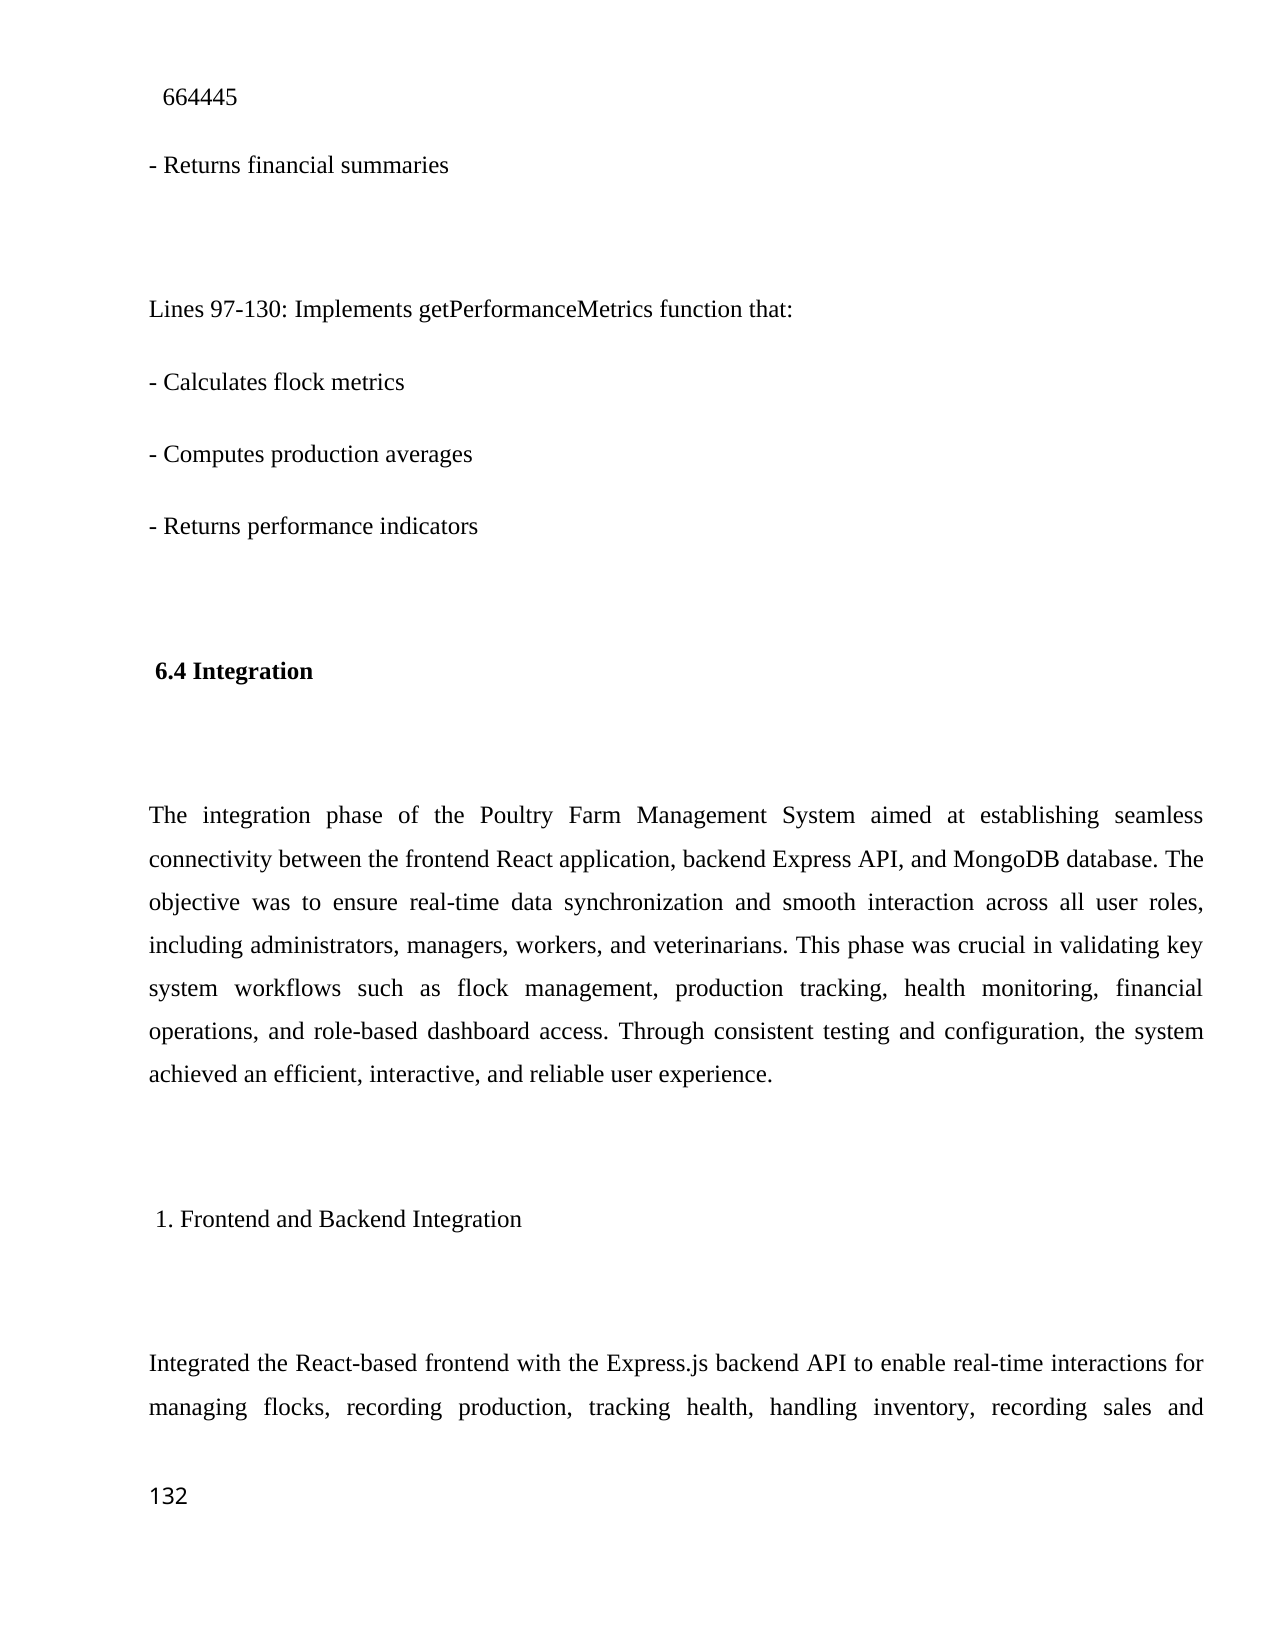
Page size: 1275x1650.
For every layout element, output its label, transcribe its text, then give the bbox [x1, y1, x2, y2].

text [148, 1348, 1205, 1420]
text 1. Frontend and Backend Integration [148, 1204, 1205, 1233]
text The integration phase of the Poultry Farm Management System aimed at establishing seamless connectivity between the frontend React application, backend Express API, and MongoDB database. The objective was to ensure real-time data synchronization and smooth interaction across all user roles, including administrators, managers, workers, and veterinarians. This phase was crucial in validating key system workflows such as flock management, production tracking, health monitoring, financial operations, and role-based dashboard access. Through consistent testing and configuration, the system achieved an efficient, interactive, and reliable user experience. [148, 801, 1205, 1088]
text Lines 97-130: Implements getPerformanceMetrics function that: [148, 294, 1205, 323]
text - Calculates flock metrics [148, 367, 1205, 396]
text - Computes production averages [148, 439, 1205, 468]
subtitle 6.4 Integration [148, 656, 1205, 685]
text - Returns financial summaries [148, 150, 1205, 179]
text - Returns performance indicators [148, 511, 1205, 540]
